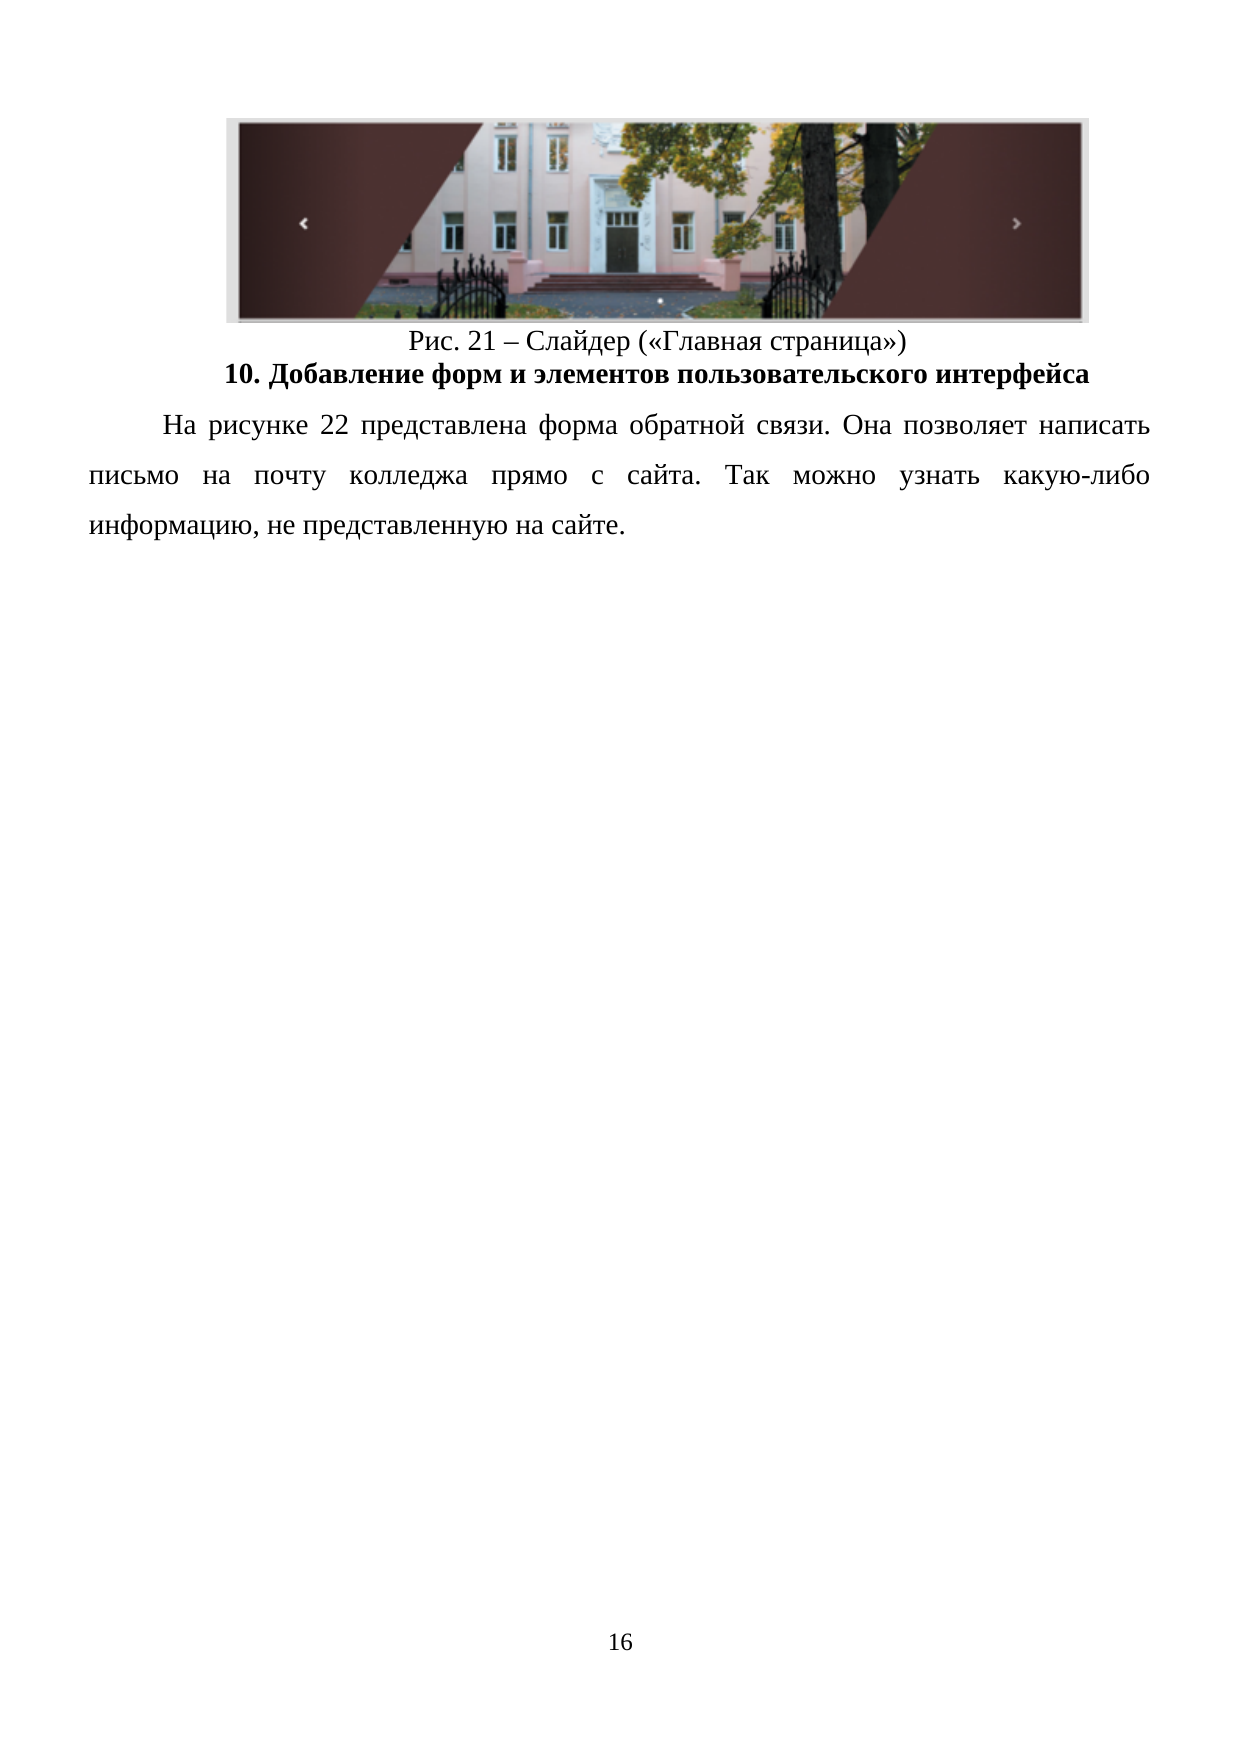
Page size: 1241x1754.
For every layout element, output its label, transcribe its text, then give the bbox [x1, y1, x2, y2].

picture [226, 118, 1089, 323]
text На рисунке 22 представлена форма обратной связи. Она позволяет написать письмо на почту колледжа прямо с сайта. Так можно узнать какую-либо информацию, не представленную на сайте. [89, 407, 1152, 541]
list Добавление форм и элементов пользовательского интерфейса [162, 356, 1152, 390]
list Рис. 21 – Слайдер («Главная страница») [164, 323, 1152, 356]
